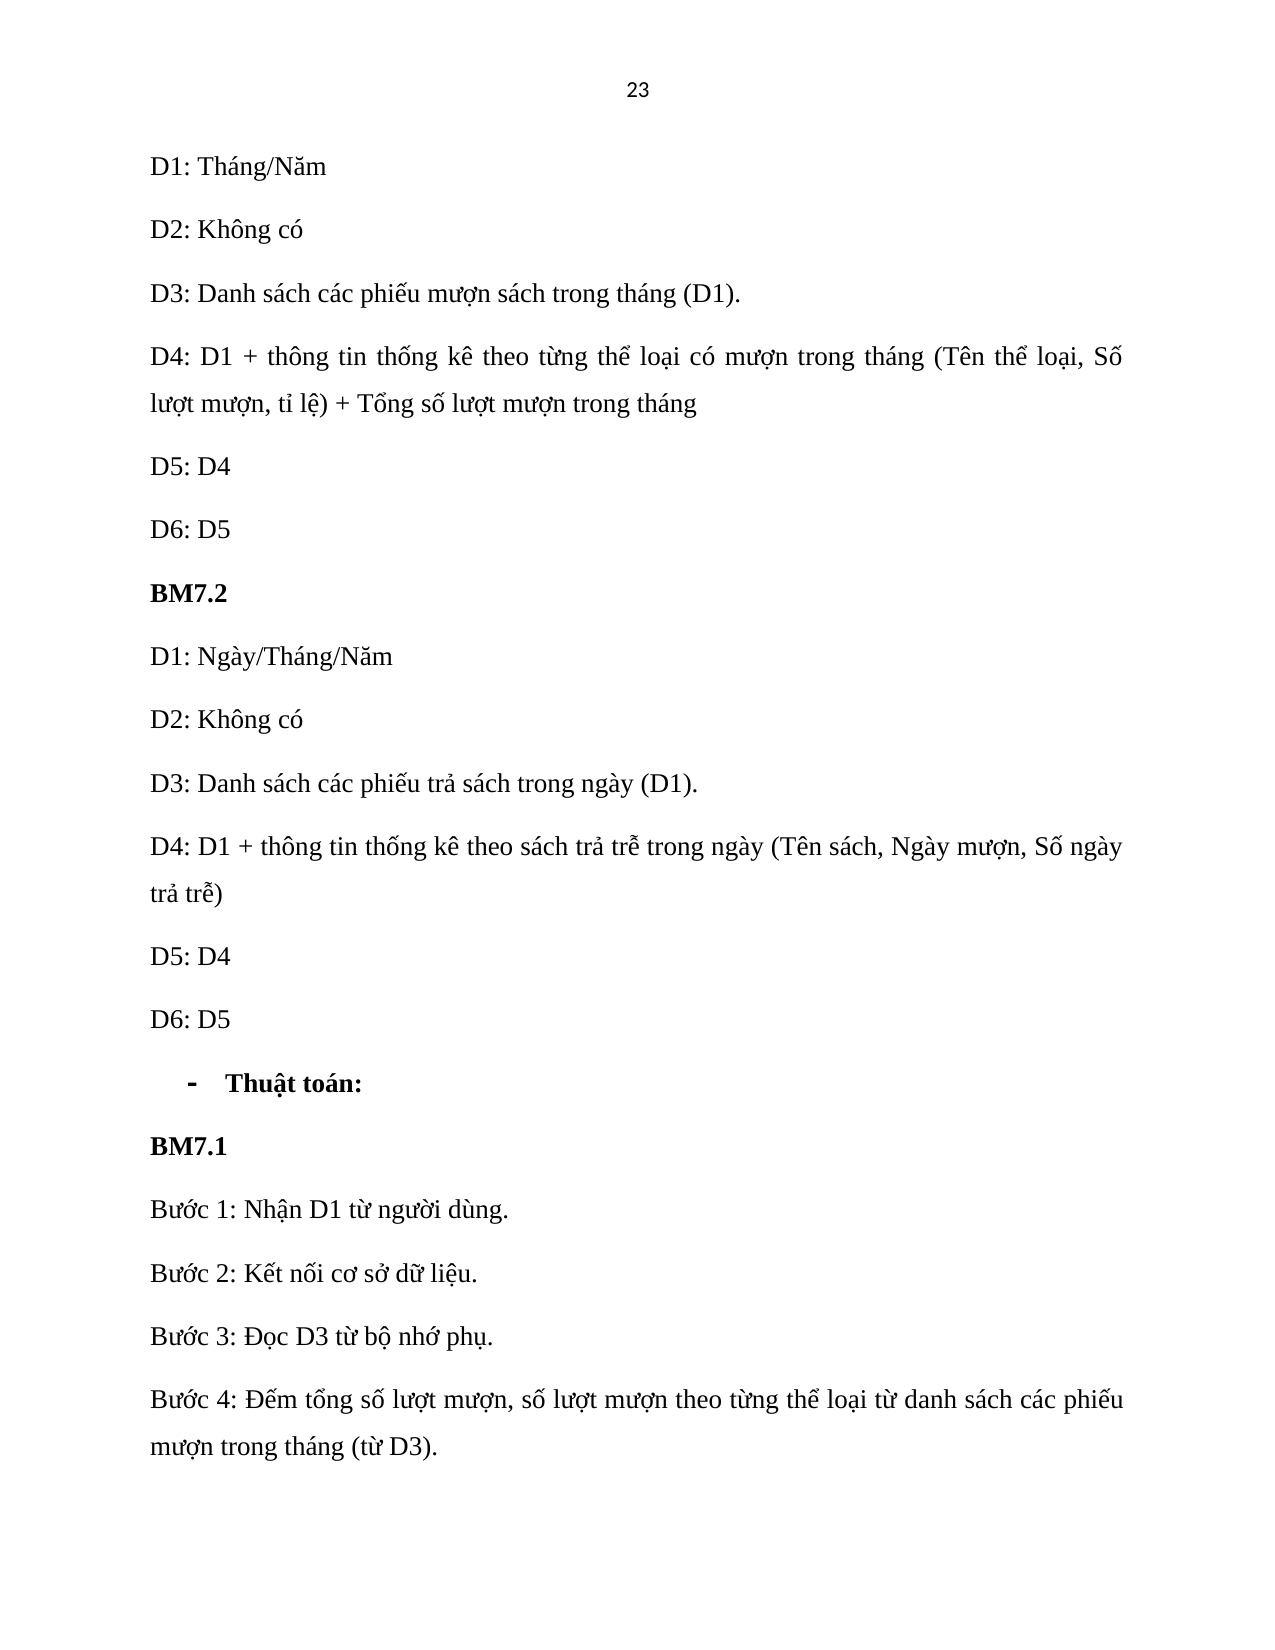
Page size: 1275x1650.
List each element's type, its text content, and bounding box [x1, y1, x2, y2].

text D1: Tháng/Năm [150, 150, 1125, 181]
text Bước 2: Kết nối cơ sở dữ liệu. [150, 1257, 1125, 1288]
text D3: Danh sách các phiếu trả sách trong ngày (D1). [150, 767, 1125, 798]
text Bước 4: Đếm tổng số lượt mượn, số lượt mượn theo từng thể loại từ danh sách các phiếu mượn trong tháng (từ D3). [150, 1383, 1125, 1461]
text Bước 1: Nhận D1 từ người dùng. [150, 1193, 1125, 1225]
text D2: Không có [150, 703, 1125, 734]
list Thuật toán: [187, 1067, 1125, 1098]
text D4: D1 + thông tin thống kê theo từng thể loại có mượn trong tháng (Tên thể loại, Số lượt mượn, tỉ lệ) + Tổng số lượt mượn trong tháng [150, 340, 1125, 418]
text D4: D1 + thông tin thống kê theo sách trả trễ trong ngày (Tên sách, Ngày mượn, Số ngày trả trễ) [150, 830, 1125, 908]
text D6: D5 [150, 1003, 1125, 1034]
text D2: Không có [150, 213, 1125, 244]
text BM7.1 [150, 1130, 1125, 1161]
text BM7.2 [150, 577, 1125, 608]
text D5: D4 [150, 450, 1125, 481]
text D1: Ngày/Tháng/Năm [150, 640, 1125, 671]
text Bước 3: Đọc D3 từ bộ nhớ phụ. [150, 1320, 1125, 1351]
text D6: D5 [150, 513, 1125, 544]
text D5: D4 [150, 940, 1125, 971]
text D3: Danh sách các phiếu mượn sách trong tháng (D1). [150, 277, 1125, 308]
